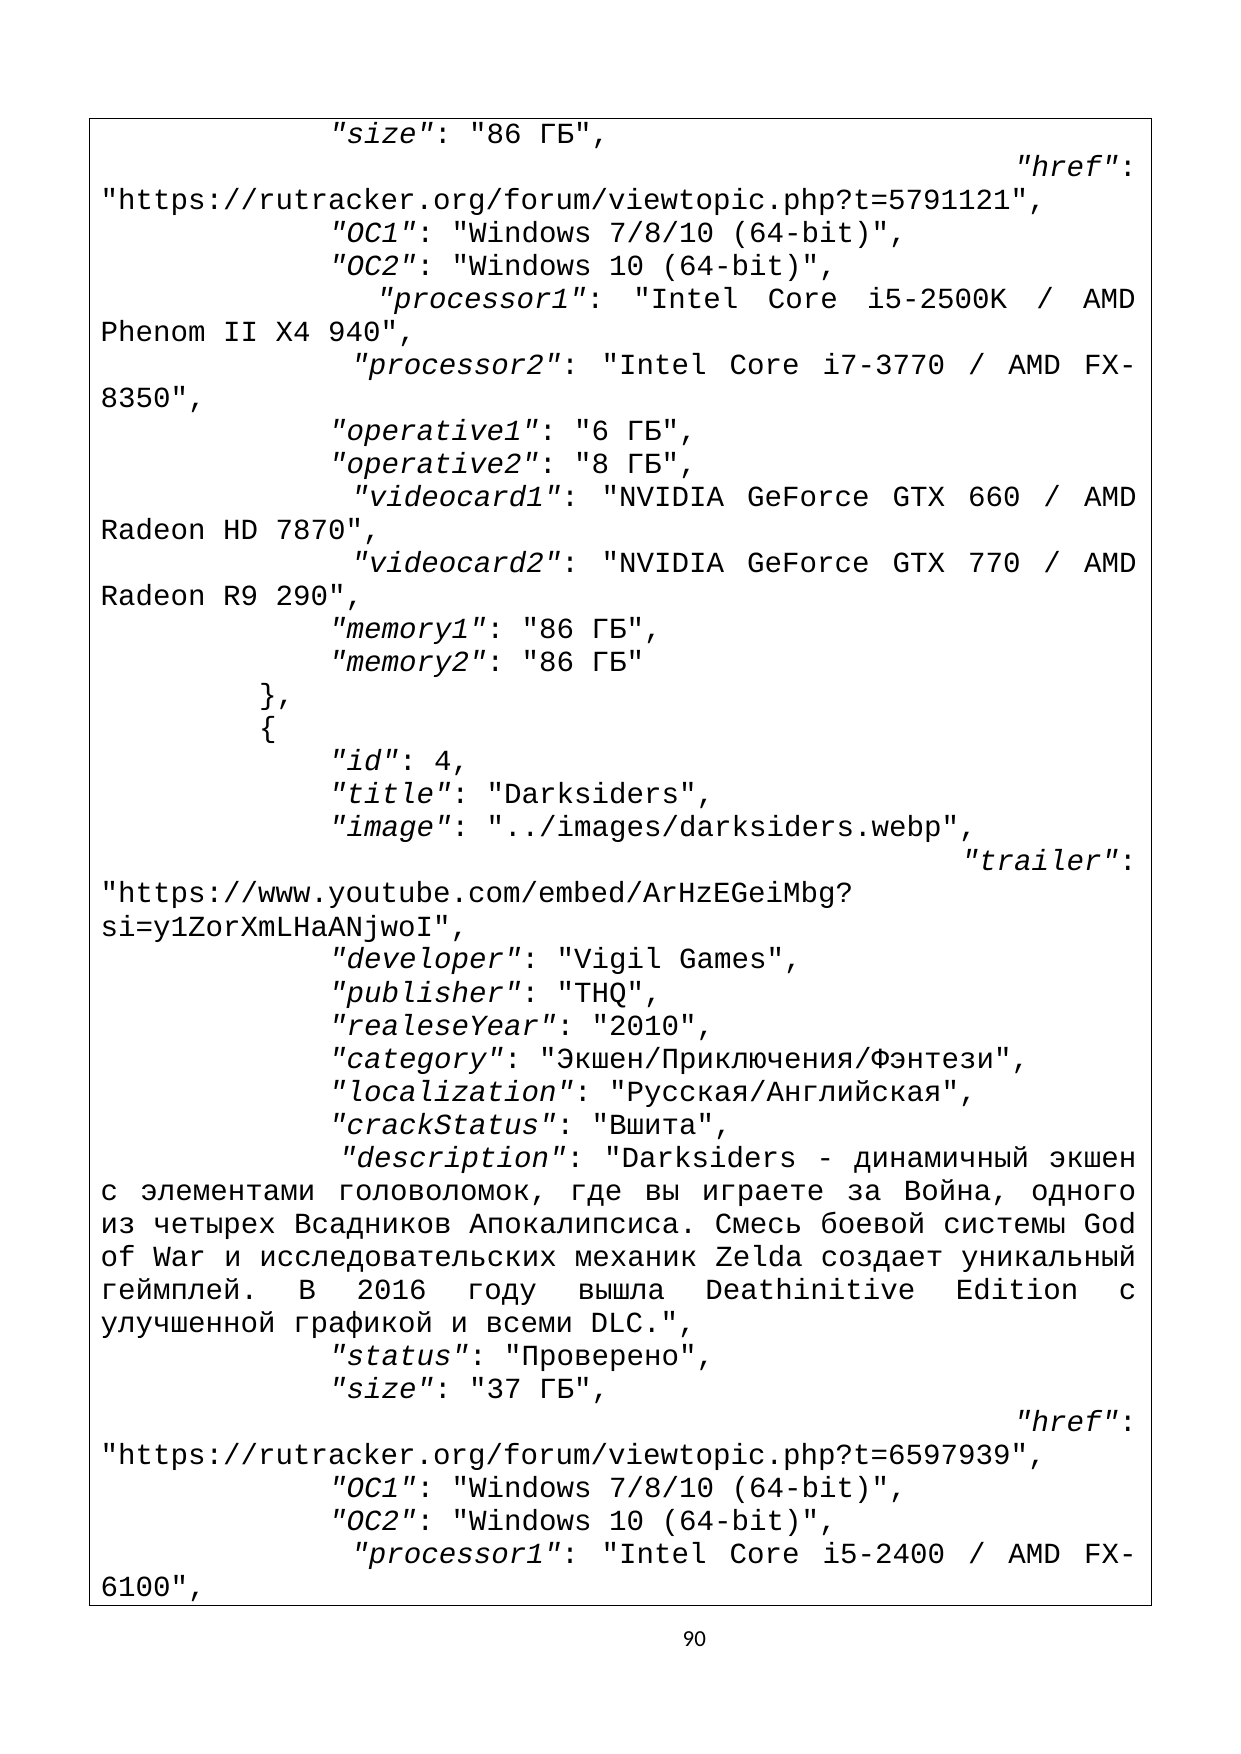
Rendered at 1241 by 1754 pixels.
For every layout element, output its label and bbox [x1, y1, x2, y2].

table_header [90, 119, 1151, 1605]
